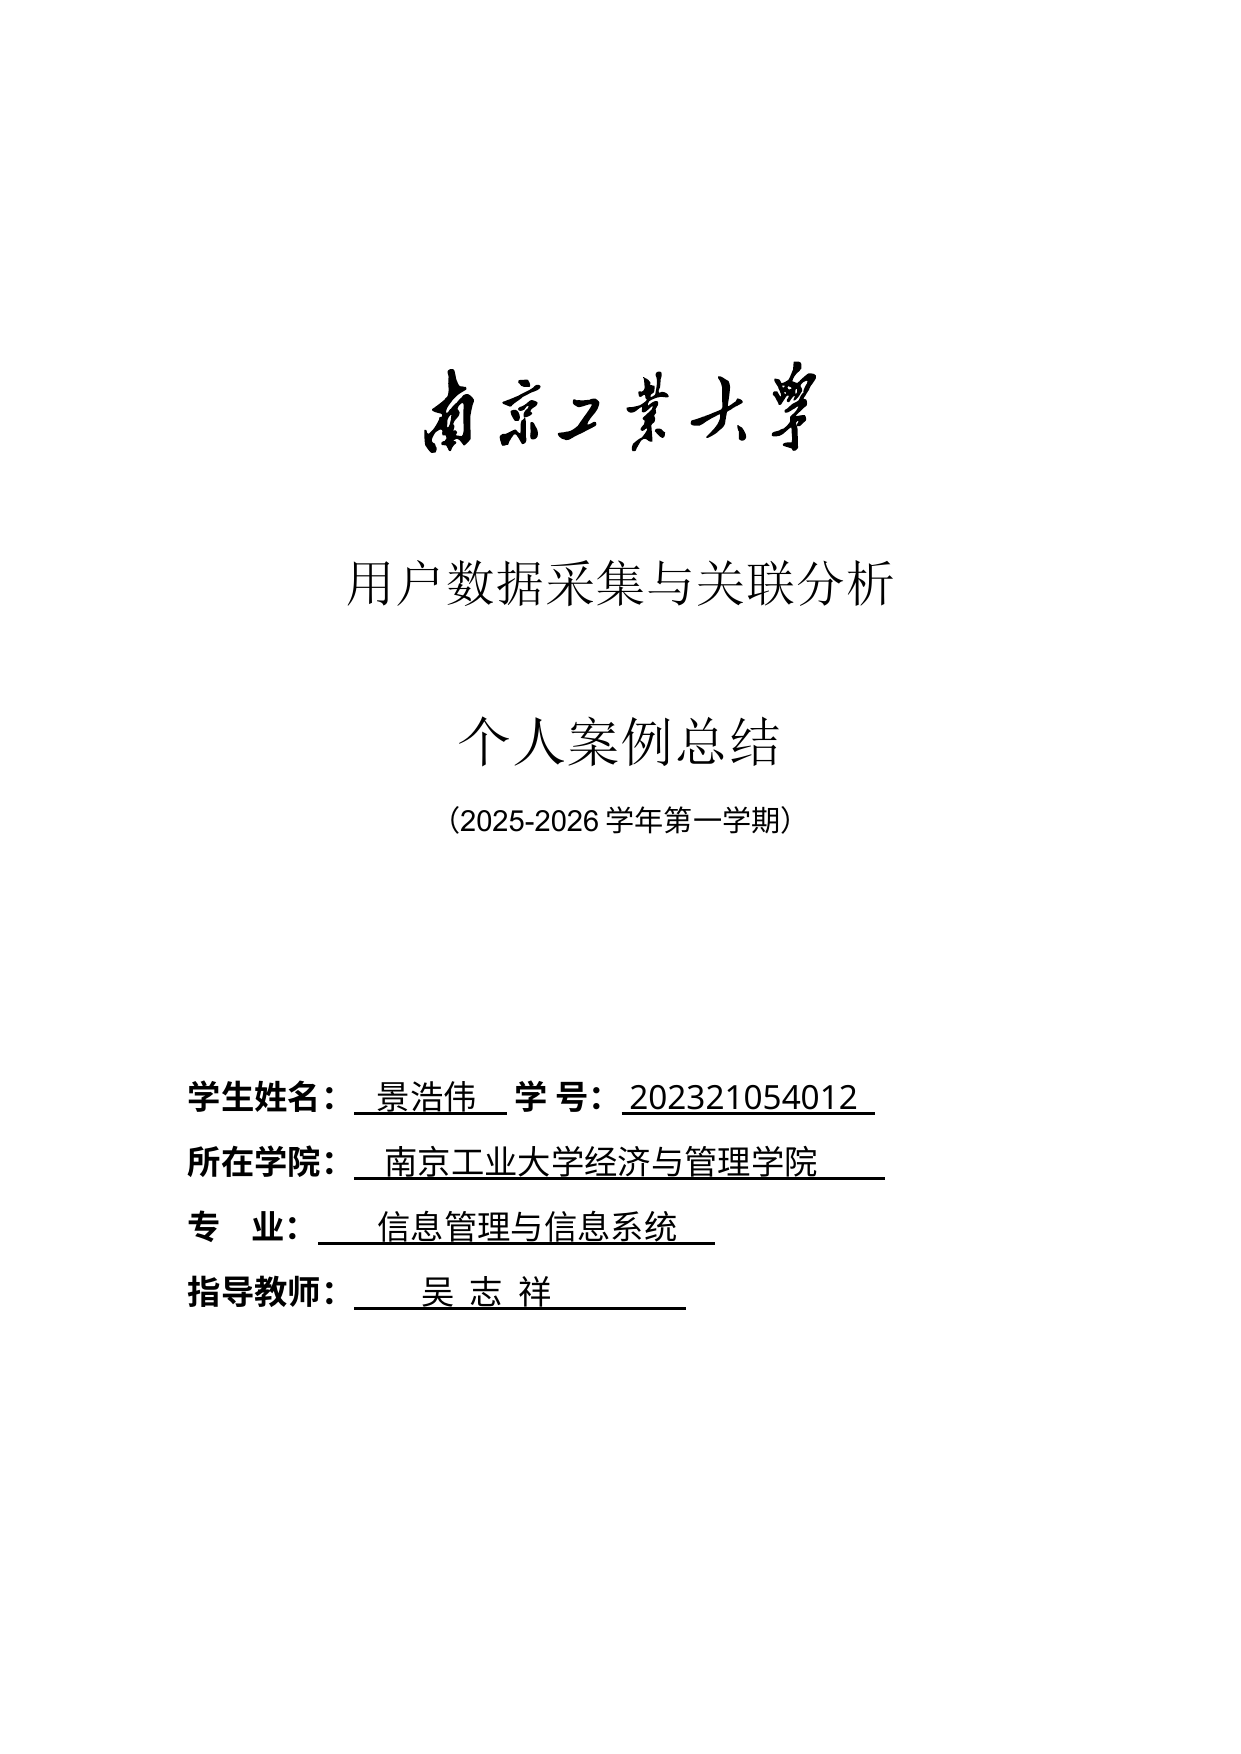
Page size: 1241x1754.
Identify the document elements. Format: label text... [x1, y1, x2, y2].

text 专 业： 信息管理与信息系统 [187, 1193, 1053, 1258]
text （2025-2026学年第一学期） [187, 786, 1053, 851]
text 所在学院： 南京工业大学经济与管理学院 [187, 1128, 1053, 1193]
text 指导教师： 吴 志 祥 [187, 1258, 1053, 1323]
text 个人案例总结 [187, 705, 1053, 770]
text 用户数据采集与关联分析 [187, 547, 1053, 612]
text 学生姓名： 景浩伟 学 号： 202321054012 [187, 1063, 1053, 1128]
